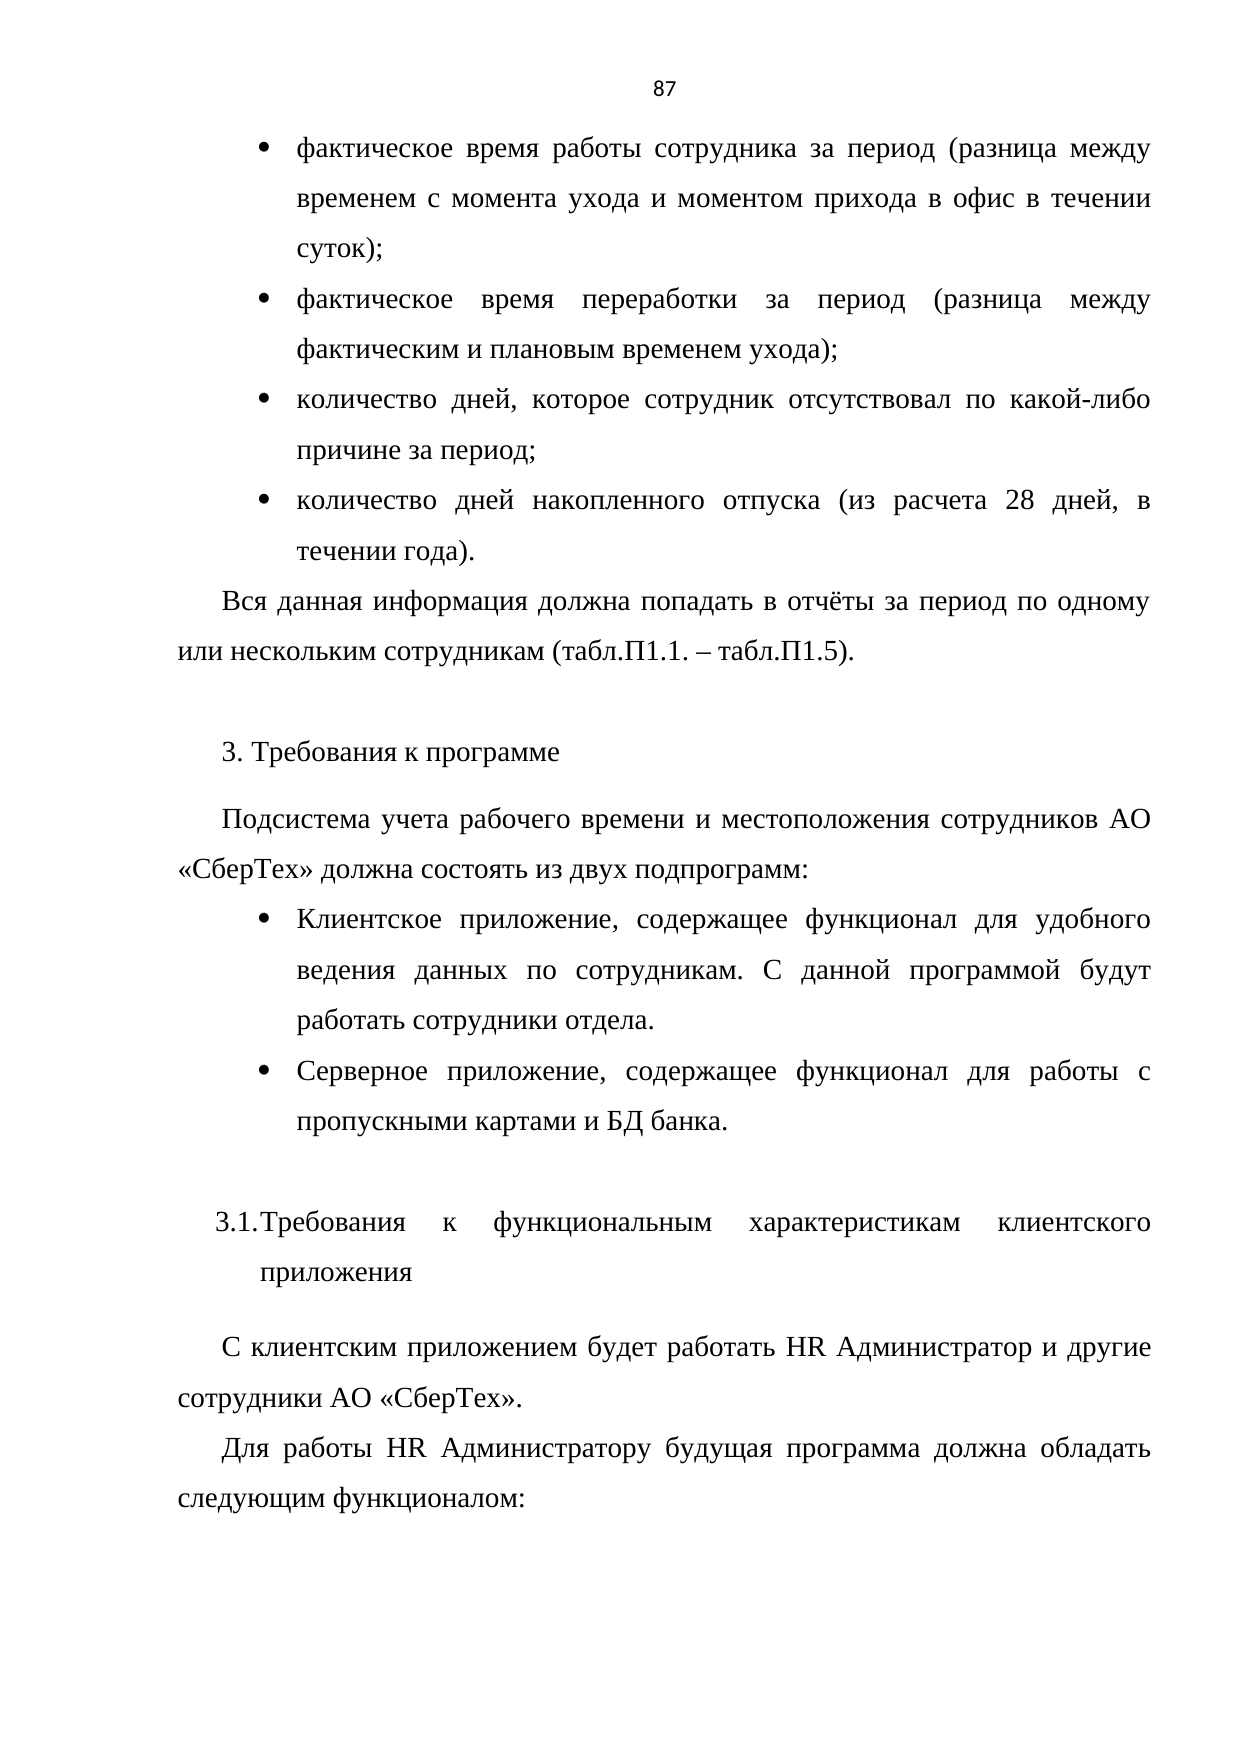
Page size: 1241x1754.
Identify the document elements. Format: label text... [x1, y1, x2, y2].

text Для работы HR Администратору будущая программа должна обладать следующим функционалом: [177, 1430, 1152, 1514]
text С клиентским приложением будет работать HR Администратор и другие сотрудники АО «СберТех». [177, 1329, 1152, 1413]
text Вся данная информация должна попадать в отчёты за период по одному или нескольким сотрудникам (табл.П1.1. – табл.П1.5). [177, 583, 1152, 667]
list Клиентское приложение, содержащее функционал для удобного ведения данных по сотрудникам. С данной программой будут работать сотрудники отдела. [259, 902, 1152, 1036]
list фактическое время переработки за период (разница между фактическим и плановым временем ухода); [259, 281, 1152, 365]
text Подсистема учета рабочего времени и местоположения сотрудников АО «СберТех» должна состоять из двух подпрограмм: [177, 801, 1152, 885]
list количество дней, которое сотрудник отсутствовал по какой-либо причине за период; [259, 382, 1152, 466]
list Требования к функциональным характеристикам клиентского приложения [215, 1204, 1152, 1288]
list фактическое время работы сотрудника за период (разница между временем с момента ухода и моментом прихода в офис в течении суток); [259, 130, 1152, 264]
list Серверное приложение, содержащее функционал для работы с пропускными картами и БД банка. [259, 1053, 1152, 1137]
list Требования к программе [177, 734, 1152, 767]
list количество дней накопленного отпуска (из расчета 28 дней, в течении года). [259, 482, 1152, 566]
